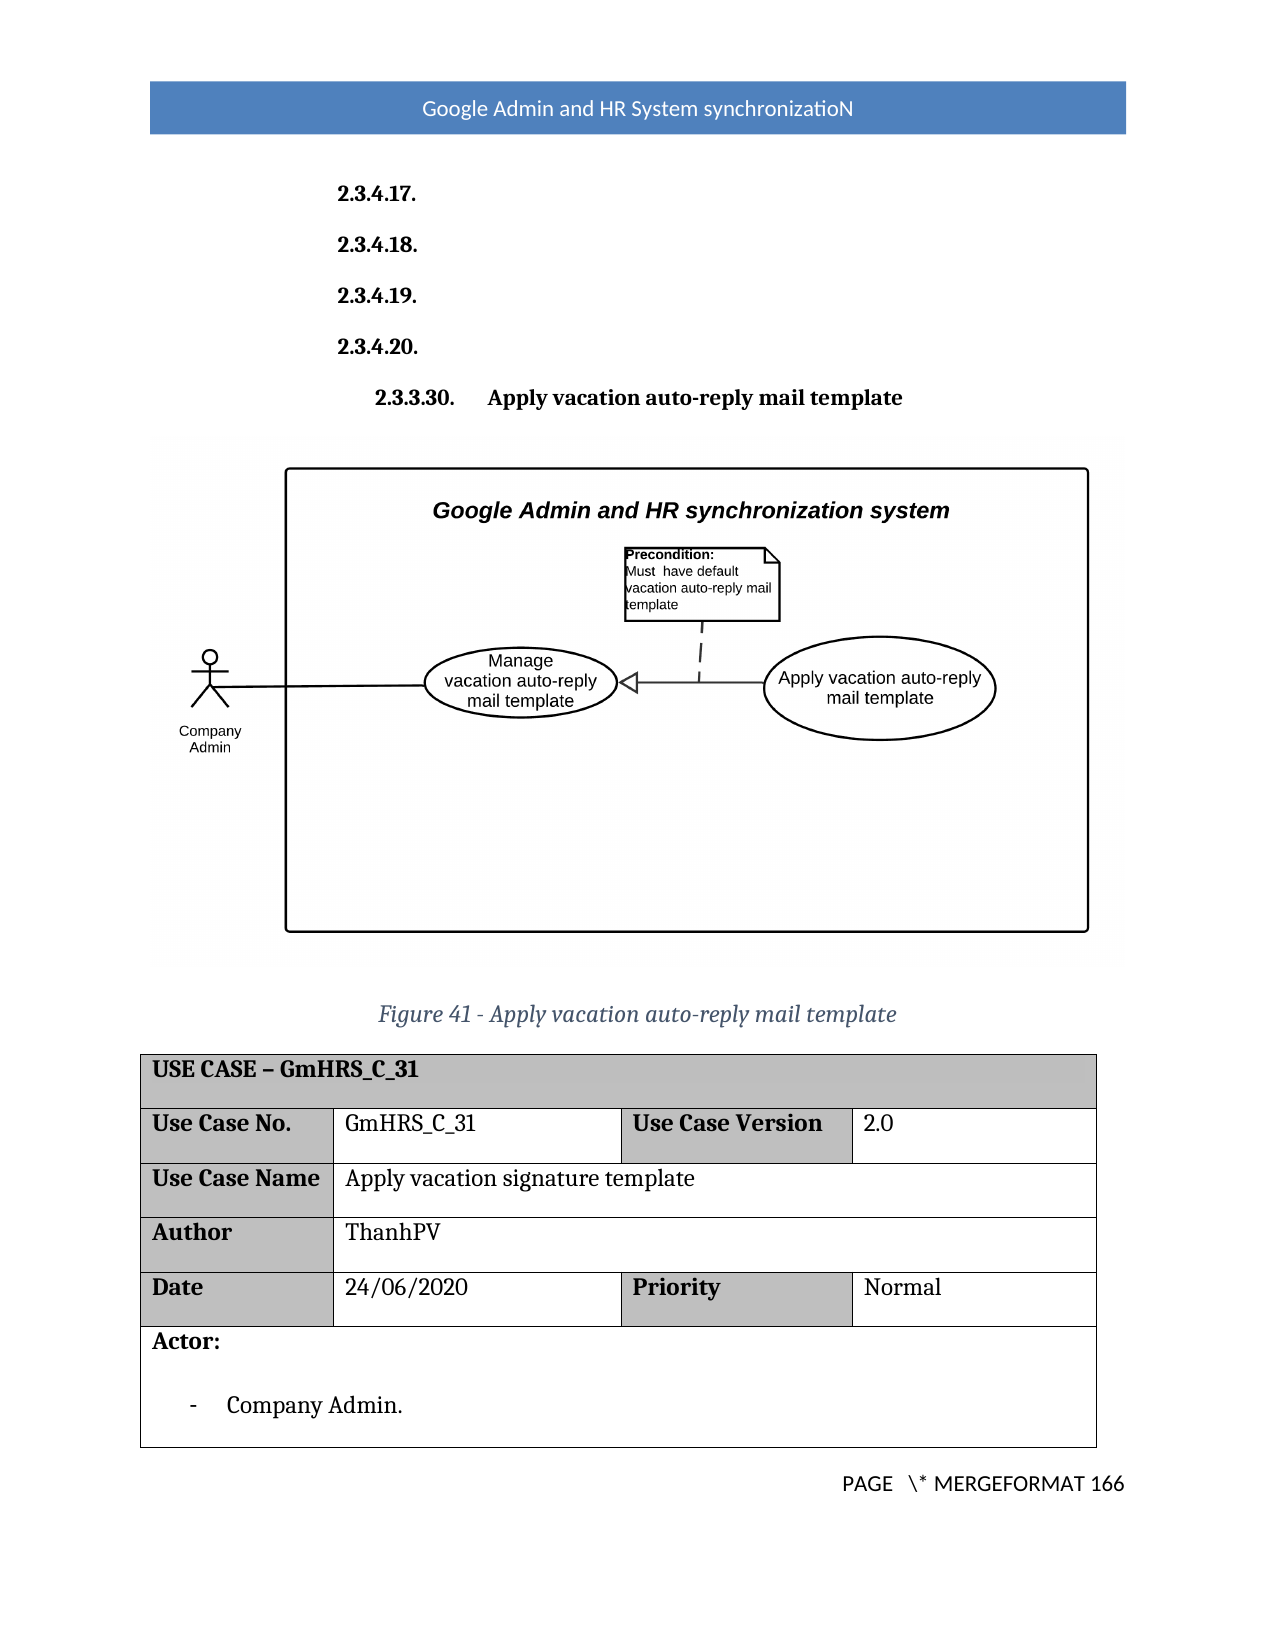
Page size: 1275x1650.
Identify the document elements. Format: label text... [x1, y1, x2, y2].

table_cell Use Case No. [141, 1109, 333, 1163]
table_cell Apply vacation signature template [334, 1164, 1096, 1217]
table_cell Author [141, 1218, 333, 1272]
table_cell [141, 1327, 1096, 1447]
table_cell 2.0 [853, 1109, 1096, 1163]
table_cell ThanhPV [334, 1218, 1096, 1272]
table_cell Normal [853, 1273, 1096, 1326]
table_cell GmHRS_C_31 [334, 1109, 621, 1163]
table_cell 24/06/2020 [334, 1273, 621, 1326]
picture [150, 436, 1125, 967]
table_header USE CASE – GmHRS_C_31 [141, 1055, 1096, 1108]
table_cell Use Case Name [141, 1164, 333, 1217]
table_cell Priority [622, 1273, 852, 1326]
text Figure 41 - Apply vacation auto-reply mail template [150, 1000, 1125, 1028]
subtitle Apply vacation auto-reply mail template [375, 385, 1125, 411]
table_cell Date [141, 1273, 333, 1326]
table_cell Use Case Version [622, 1109, 852, 1163]
